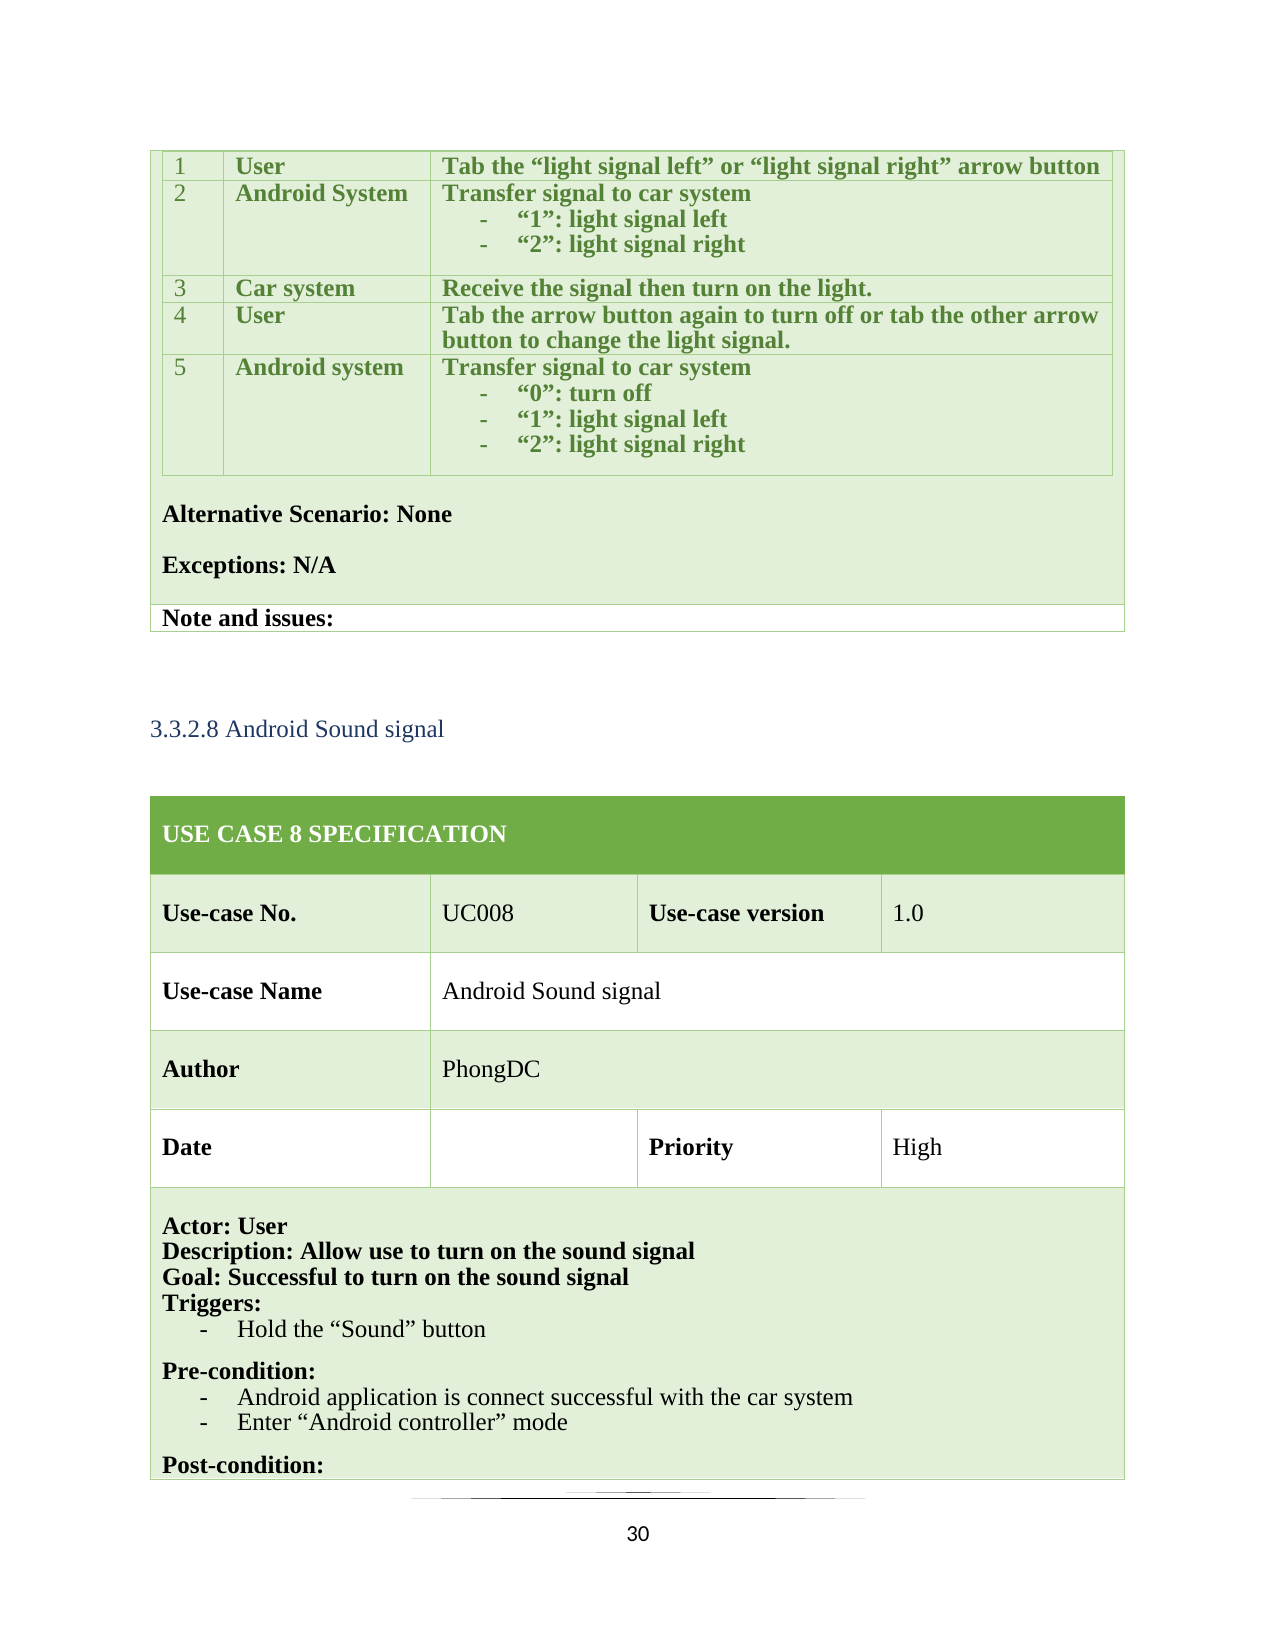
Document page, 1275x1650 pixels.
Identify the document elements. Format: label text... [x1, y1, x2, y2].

table_cell PhongDC [431, 1031, 1124, 1108]
table_cell 1.0 [882, 875, 1124, 952]
table_cell UC008 [431, 875, 637, 952]
table_cell High [882, 1110, 1124, 1187]
table_cell Note and issues: [151, 605, 1124, 631]
table_cell Use-case version [638, 875, 881, 952]
table_header USE CASE 8 SPECIFICATION [151, 797, 1124, 874]
table_cell Date [151, 1110, 430, 1187]
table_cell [151, 1188, 1124, 1478]
table_cell Use-case Name [151, 953, 430, 1030]
table_cell Use-case No. [151, 875, 430, 952]
subtitle 3.3.2.8 Android Sound signal [150, 714, 1125, 743]
table_cell [431, 1110, 637, 1187]
table_cell Priority [638, 1110, 881, 1187]
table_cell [151, 151, 1124, 604]
table_cell Author [151, 1031, 430, 1108]
table_cell Android Sound signal [431, 953, 1124, 1030]
